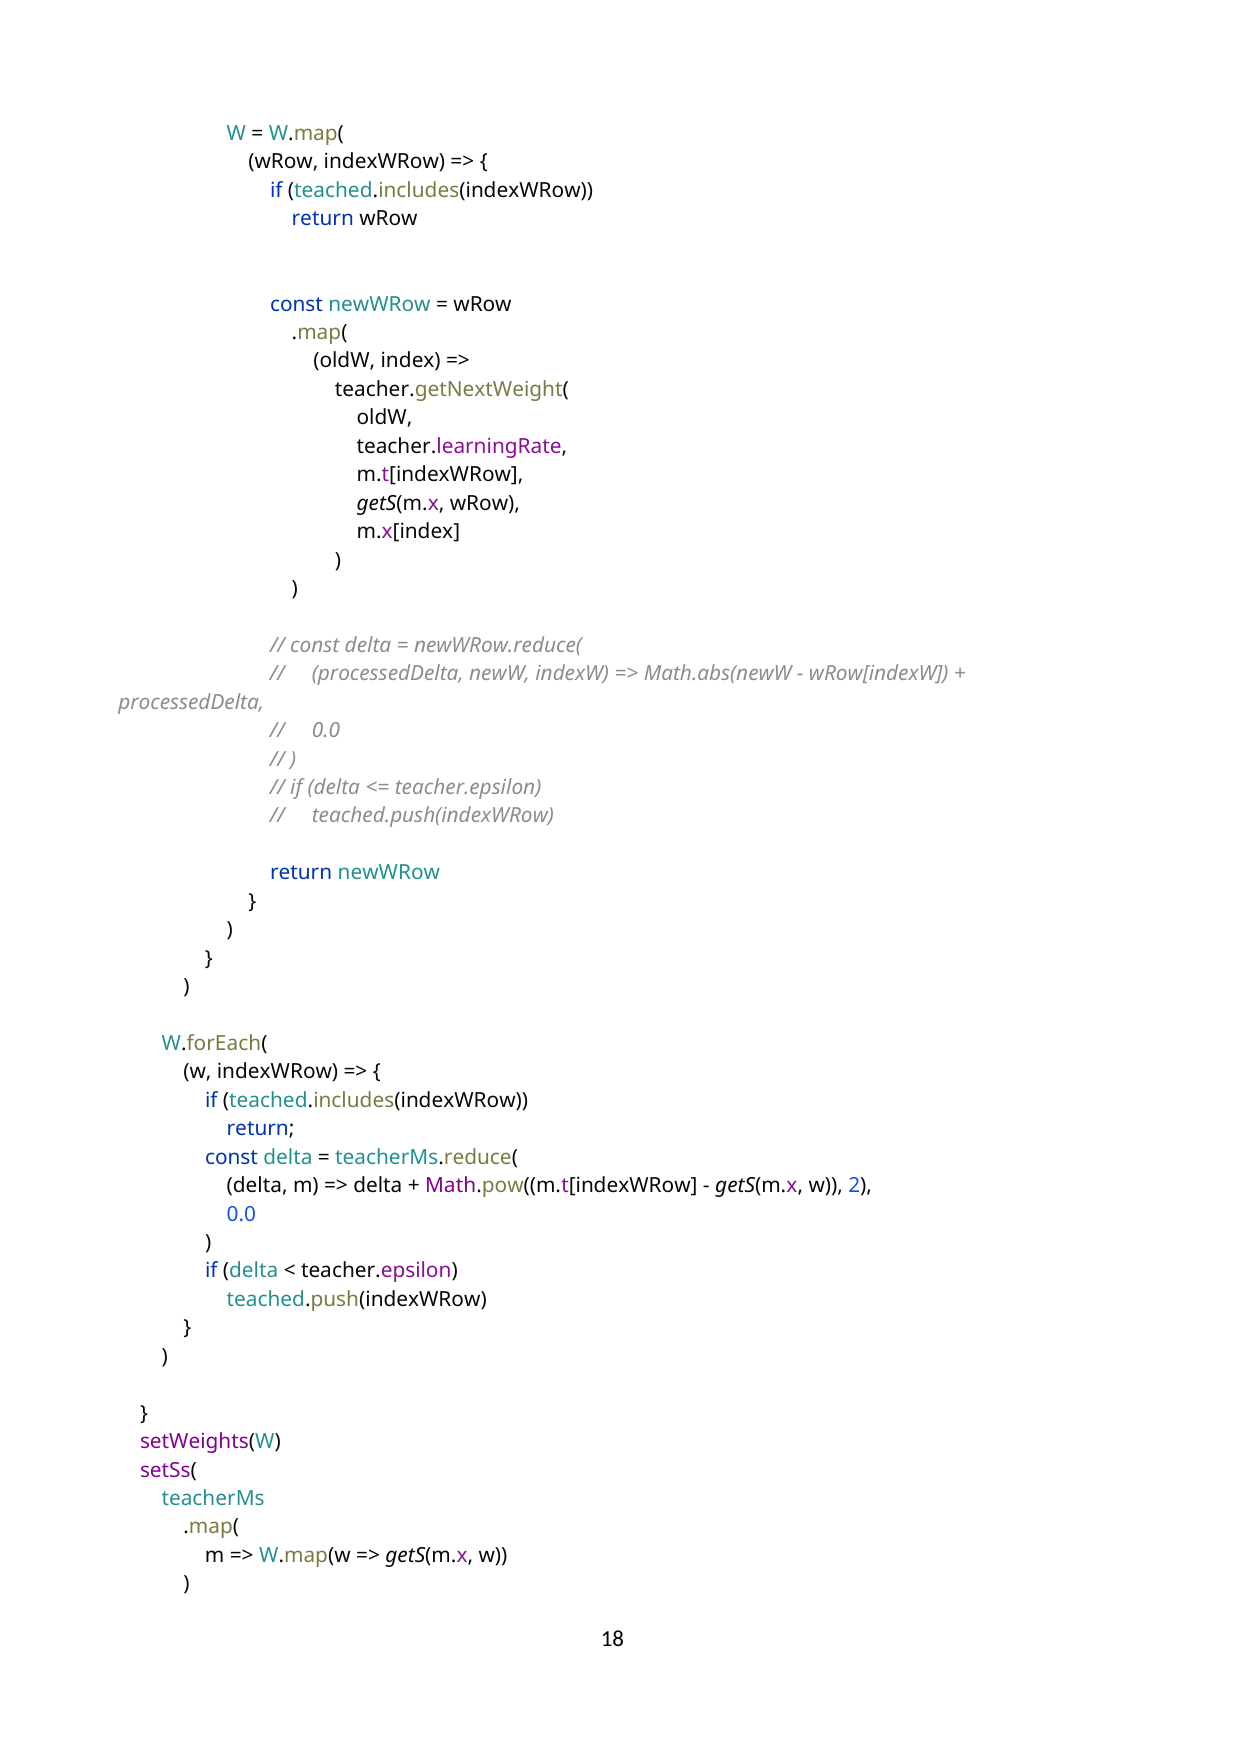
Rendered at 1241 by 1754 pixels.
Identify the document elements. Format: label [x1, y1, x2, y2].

text [118, 118, 1106, 1597]
